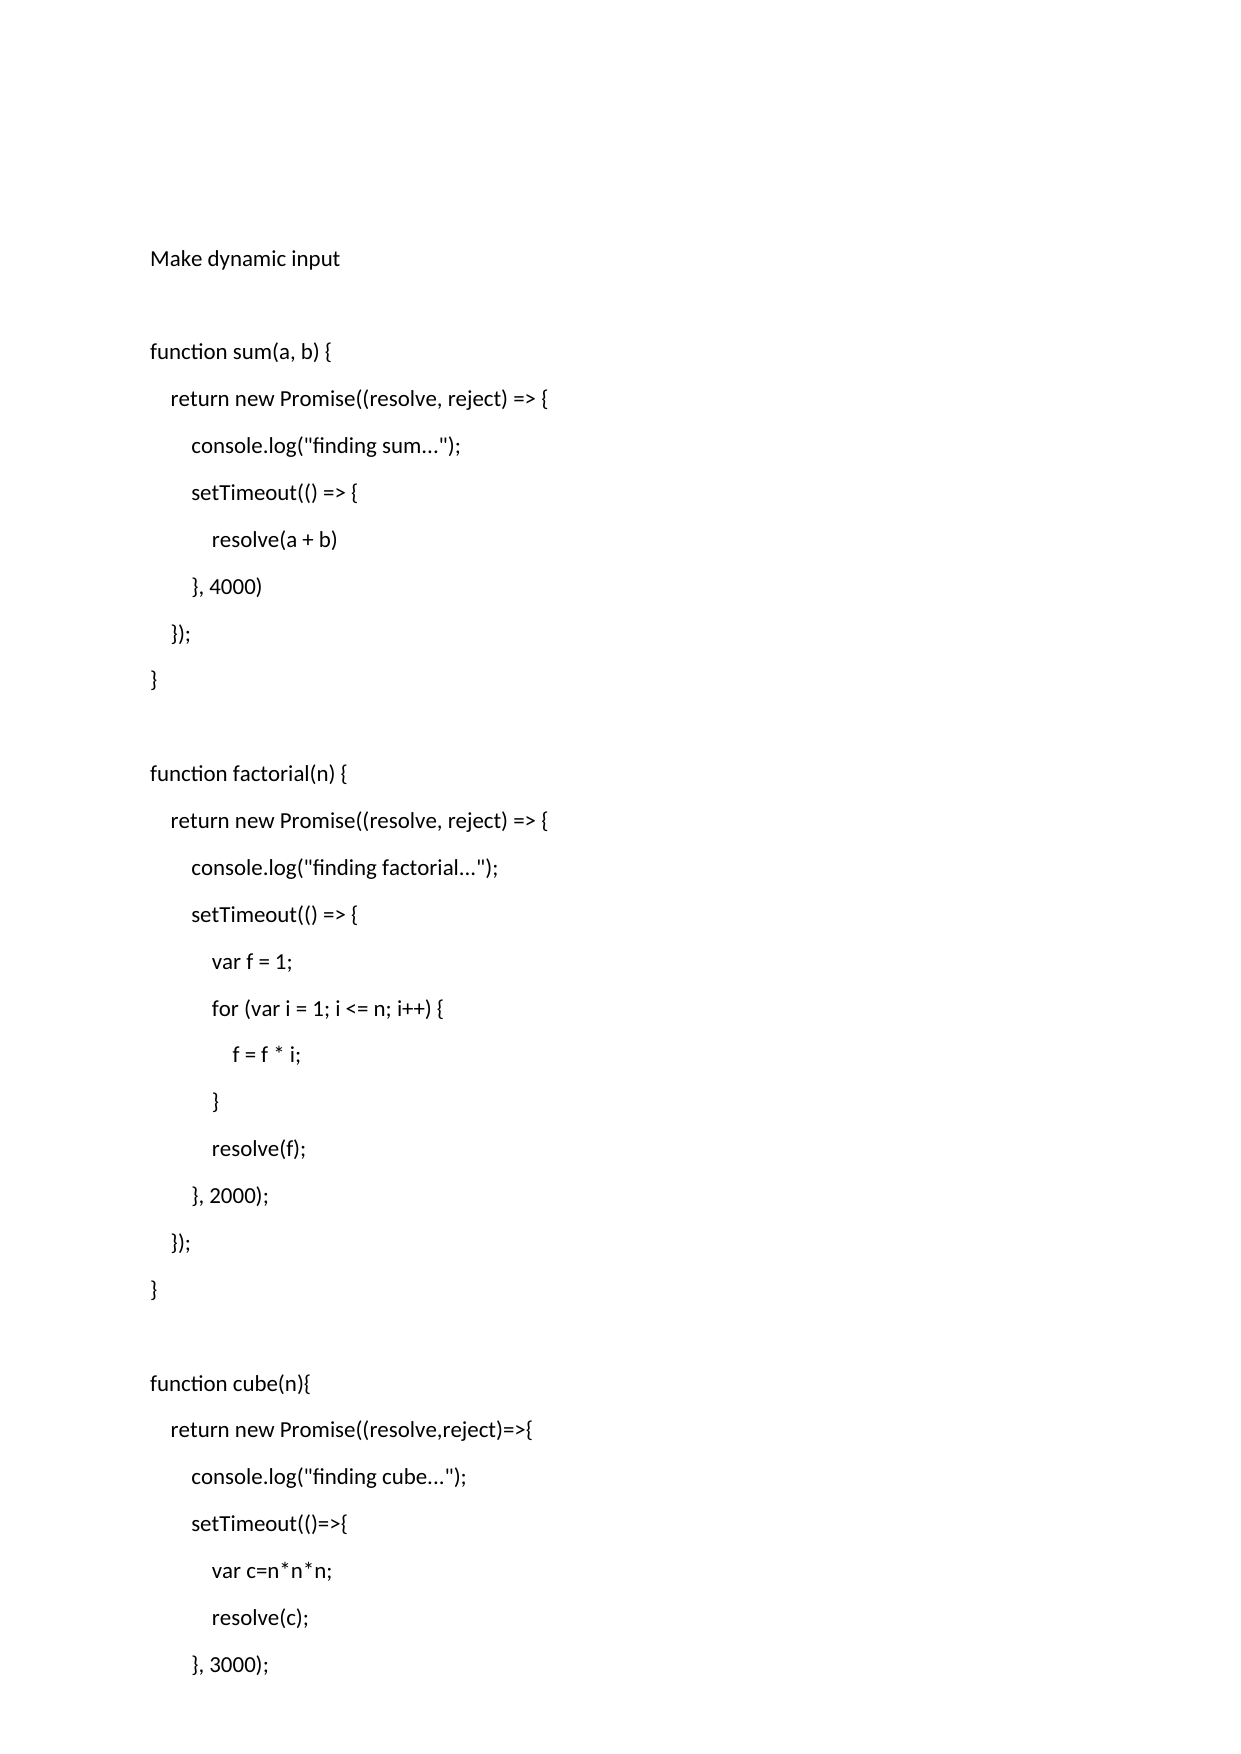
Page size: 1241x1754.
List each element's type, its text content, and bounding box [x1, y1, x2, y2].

text } [150, 1275, 1090, 1303]
text }, 3000); [150, 1650, 1090, 1678]
text function sum(a, b) { [150, 337, 1090, 366]
text function factorial(n) { [150, 759, 1090, 787]
text resolve(c); [150, 1603, 1090, 1631]
text }); [150, 1228, 1090, 1256]
text console.log("finding sum..."); [150, 431, 1090, 459]
text resolve(a + b) [150, 525, 1090, 553]
text Make dynamic input [150, 244, 1090, 272]
text }, 2000); [150, 1181, 1090, 1209]
text return new Promise((resolve, reject) => { [150, 806, 1090, 834]
text setTimeout(() => { [150, 478, 1090, 506]
text function cube(n){ [150, 1369, 1090, 1397]
text setTimeout(() => { [150, 900, 1090, 928]
text for (var i = 1; i <= n; i++) { [150, 994, 1090, 1022]
text console.log("finding cube..."); [150, 1462, 1090, 1491]
text console.log("finding factorial..."); [150, 853, 1090, 881]
text var c=n*n*n; [150, 1556, 1090, 1584]
text } [150, 1087, 1090, 1116]
text return new Promise((resolve, reject) => { [150, 384, 1090, 412]
text }); [150, 619, 1090, 647]
text resolve(f); [150, 1134, 1090, 1162]
text setTimeout(()=>{ [150, 1509, 1090, 1537]
text var f = 1; [150, 947, 1090, 975]
text }, 4000) [150, 572, 1090, 600]
text } [150, 666, 1090, 694]
text return new Promise((resolve,reject)=>{ [150, 1416, 1090, 1444]
text f = f * i; [150, 1041, 1090, 1069]
